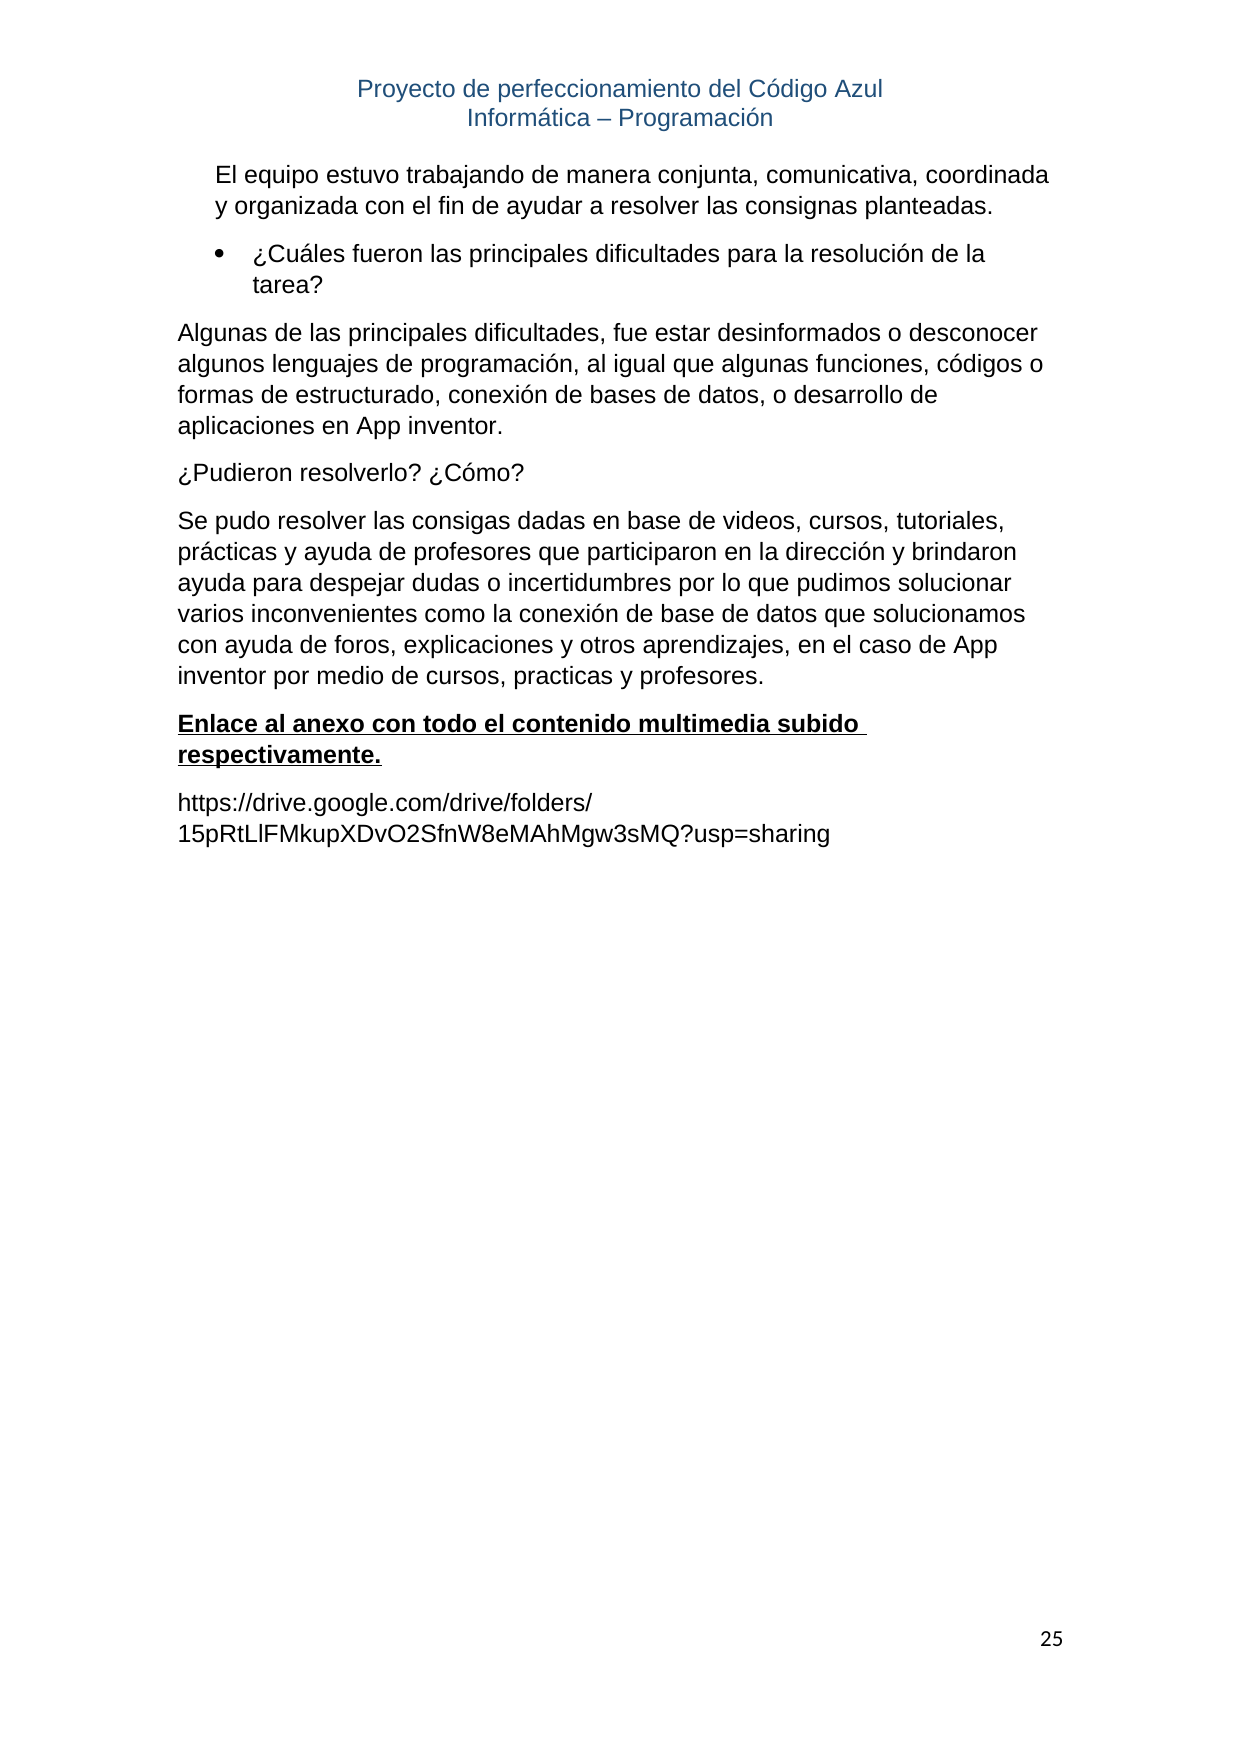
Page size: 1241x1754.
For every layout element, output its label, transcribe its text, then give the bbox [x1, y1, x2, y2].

text Algunas de las principales dificultades, fue estar desinformados o desconocer algunos lenguajes de programación, al igual que algunas funciones, códigos o formas de estructurado, conexión de bases de datos, o desarrollo de aplicaciones en App inventor. [177, 318, 1063, 439]
text https://drive.google.com/drive/folders/15pRtLlFMkupXDvO2SfnW8eMAhMgw3sMQ?usp=sharing [177, 788, 1063, 848]
text Enlace al anexo con todo el contenido multimedia subido respectivamente. [177, 709, 1063, 769]
list ¿Cuáles fueron las principales dificultades para la resolución de la tarea? [215, 239, 1063, 299]
text El equipo estuvo trabajando de manera conjunta, comunicativa, coordinada y organizada con el fin de ayudar a resolver las consignas planteadas. [215, 160, 1063, 220]
text Se pudo resolver las consigas dadas en base de videos, cursos, tutoriales, prácticas y ayuda de profesores que participaron en la dirección y brindaron ayuda para despejar dudas o incertidumbres por lo que pudimos solucionar varios inconvenientes como la conexión de base de datos que solucionamos con ayuda de foros, explicaciones y otros aprendizajes, en el caso de App inventor por medio de cursos, practicas y profesores. [177, 506, 1063, 690]
text ¿Pudieron resolverlo? ¿Cómo? [177, 458, 1063, 487]
